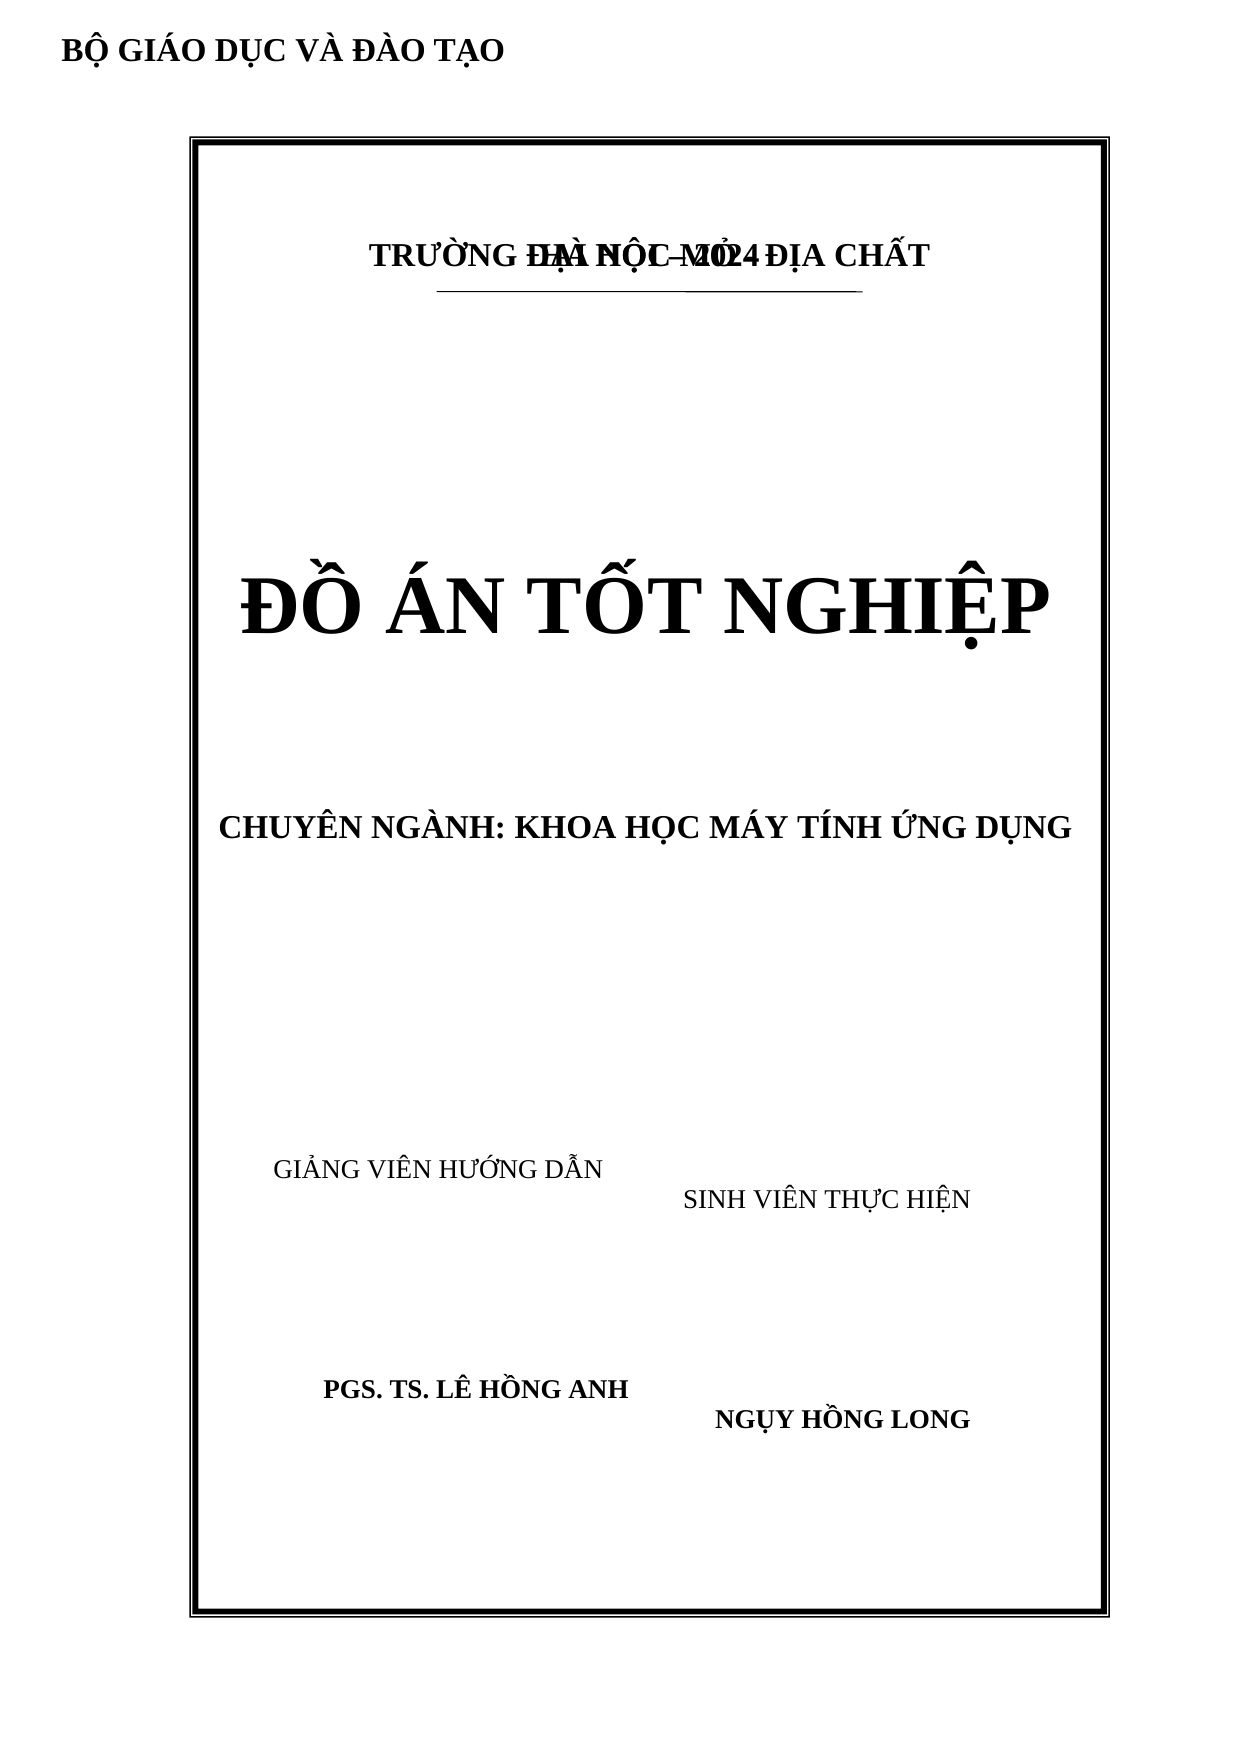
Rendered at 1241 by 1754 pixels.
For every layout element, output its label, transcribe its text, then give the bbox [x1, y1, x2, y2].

text TRƯỜNG ĐẠI HỌC MỎ - ĐỊA CHẤT [207, 236, 1092, 274]
text CHUYÊN NGÀNH: KHOA HỌC MÁY TÍNH ỨNG DỤNG [207, 807, 1084, 846]
title ĐỒ ÁN TỐT NGHIỆP [227, 556, 1064, 651]
text GIẢNG VIÊN HƯỚNG DẪN [239, 1153, 637, 1184]
text SINH VIÊN THỰC HIỆN [683, 1183, 1006, 1214]
text PGS. TS. LÊ HỒNG ANH [323, 1374, 637, 1405]
text NGỤY HỒNG LONG [715, 1404, 1006, 1435]
